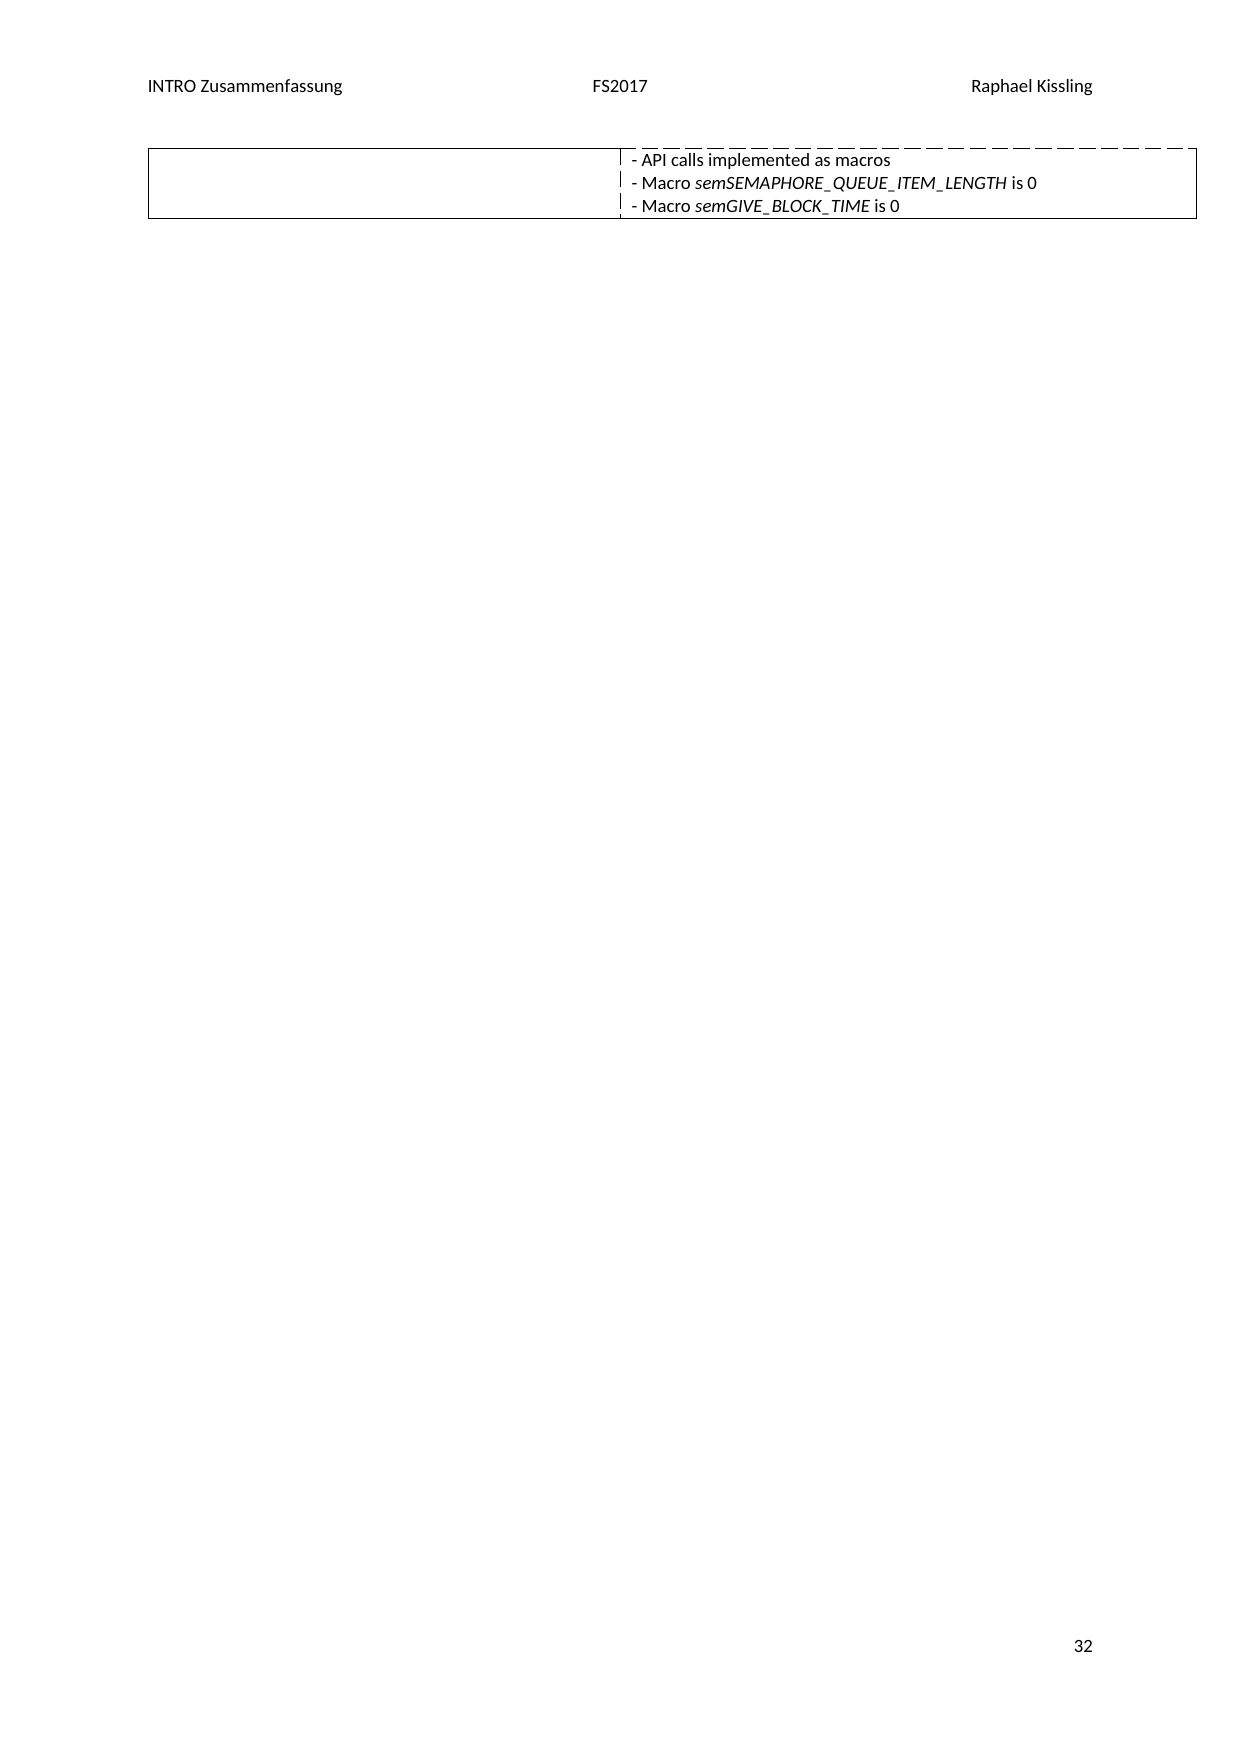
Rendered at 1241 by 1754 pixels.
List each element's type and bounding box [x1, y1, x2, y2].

table_cell [620, 148, 1196, 217]
